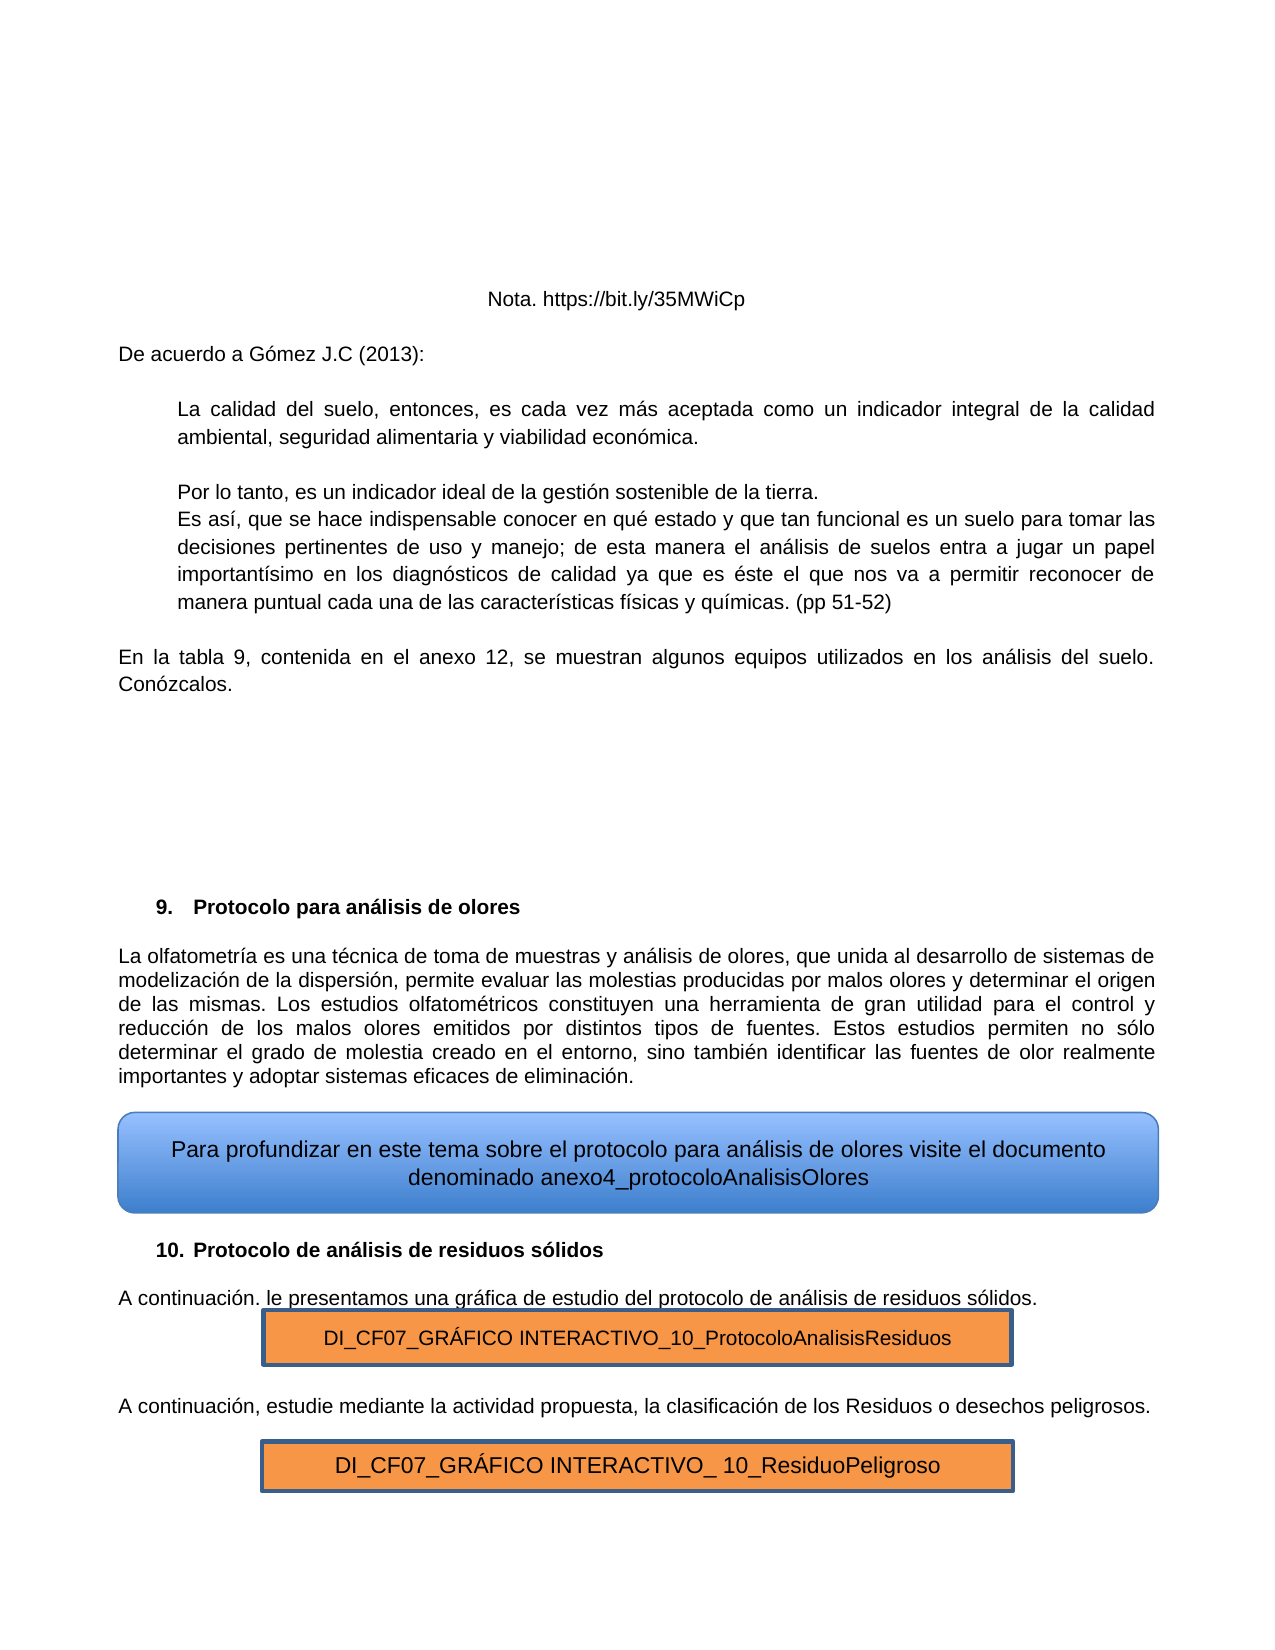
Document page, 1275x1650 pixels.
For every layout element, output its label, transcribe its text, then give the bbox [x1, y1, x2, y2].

text La olfatometría es una técnica de toma de muestras y análisis de olores, que unida al desarrollo de sistemas de modelización de la dispersión, permite evaluar las molestias producidas por malos olores y determinar el origen de las mismas. Los estudios olfatométricos constituyen una herramienta de gran utilidad para el control y reducción de los malos olores emitidos por distintos tipos de fuentes. Estos estudios permiten no sólo determinar el grado de molestia creado en el entorno, sino también identificar las fuentes de olor realmente importantes y adoptar sistemas eficaces de eliminación. [118, 944, 1157, 1088]
text Por lo tanto, es un indicador ideal de la gestión sostenible de la tierra. [177, 480, 1157, 504]
list Protocolo para análisis de olores [156, 895, 1157, 919]
list Protocolo de análisis de residuos sólidos [156, 1238, 1157, 1262]
text En la tabla 9, contenida en el anexo 12, se muestran algunos equipos utilizados en los análisis del suelo. Conózcalos. [118, 645, 1157, 696]
text Nota. https://bit.ly/35MWiCp [487, 287, 1157, 311]
text Es así, que se hace indispensable conocer en qué estado y que tan funcional es un suelo para tomar las decisiones pertinentes de uso y manejo; de esta manera el análisis de suelos entra a jugar un papel importantísimo en los diagnósticos de calidad ya que es éste el que nos va a permitir reconocer de manera puntual cada una de las características físicas y químicas. (pp 51-52) [177, 507, 1157, 614]
text A continuación. le presentamos una gráfica de estudio del protocolo de análisis de residuos sólidos. [118, 1286, 1157, 1310]
text A continuación, estudie mediante la actividad propuesta, la clasificación de los Residuos o desechos peligrosos. [118, 1394, 1157, 1418]
text La calidad del suelo, entonces, es cada vez más aceptada como un indicador integral de la calidad ambiental, seguridad alimentaria y viabilidad económica. [177, 397, 1157, 449]
text De acuerdo a Gómez J.C (2013): [118, 342, 1157, 366]
